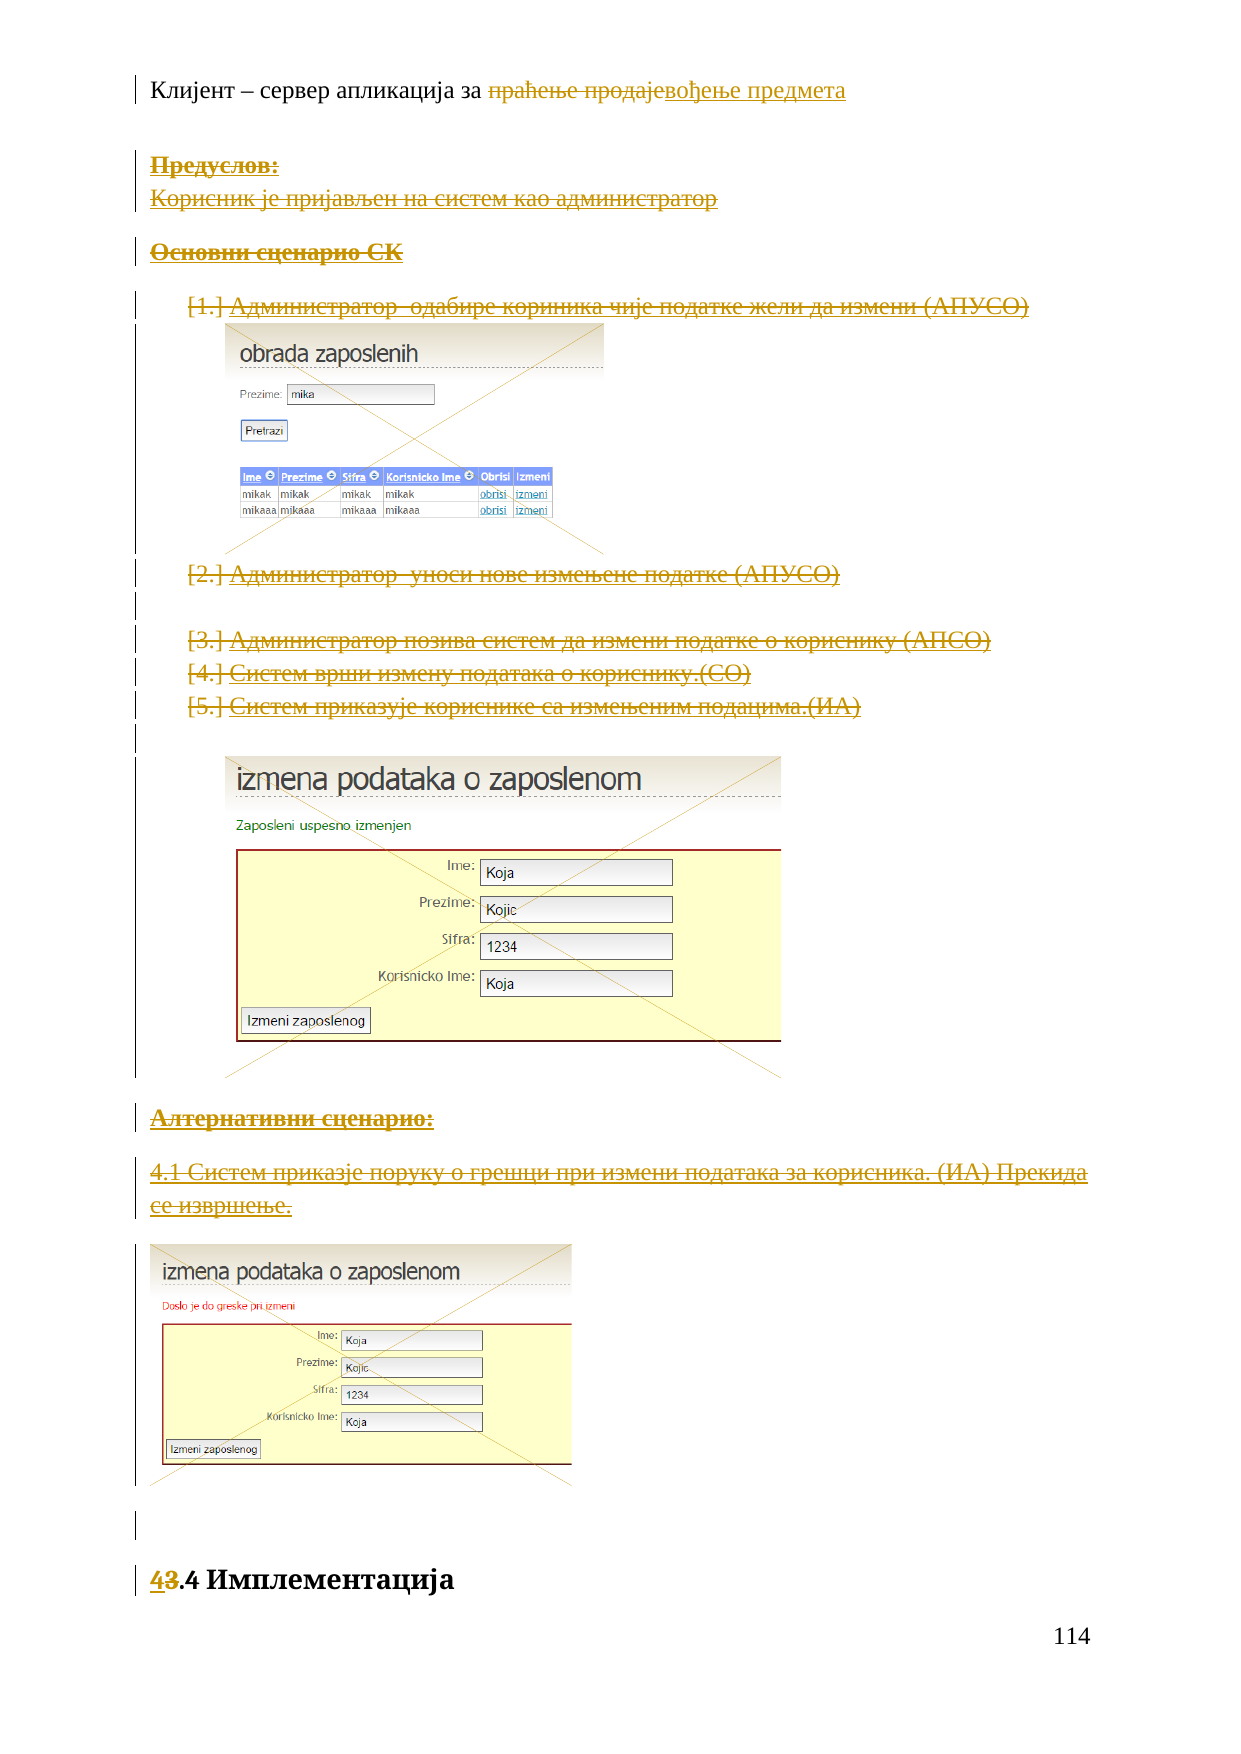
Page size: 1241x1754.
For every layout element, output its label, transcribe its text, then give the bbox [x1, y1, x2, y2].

picture [150, 1245, 359, 1484]
picture [226, 440, 602, 555]
picture [505, 757, 782, 1077]
picture [417, 325, 604, 553]
picture [226, 919, 780, 1079]
picture [152, 1366, 570, 1486]
subtitle .4 Имплементација [150, 1565, 1090, 1596]
picture [152, 1244, 569, 1364]
picture [226, 323, 603, 438]
picture [225, 325, 412, 553]
picture [363, 1245, 572, 1485]
picture [226, 756, 780, 916]
picture [225, 758, 501, 1077]
